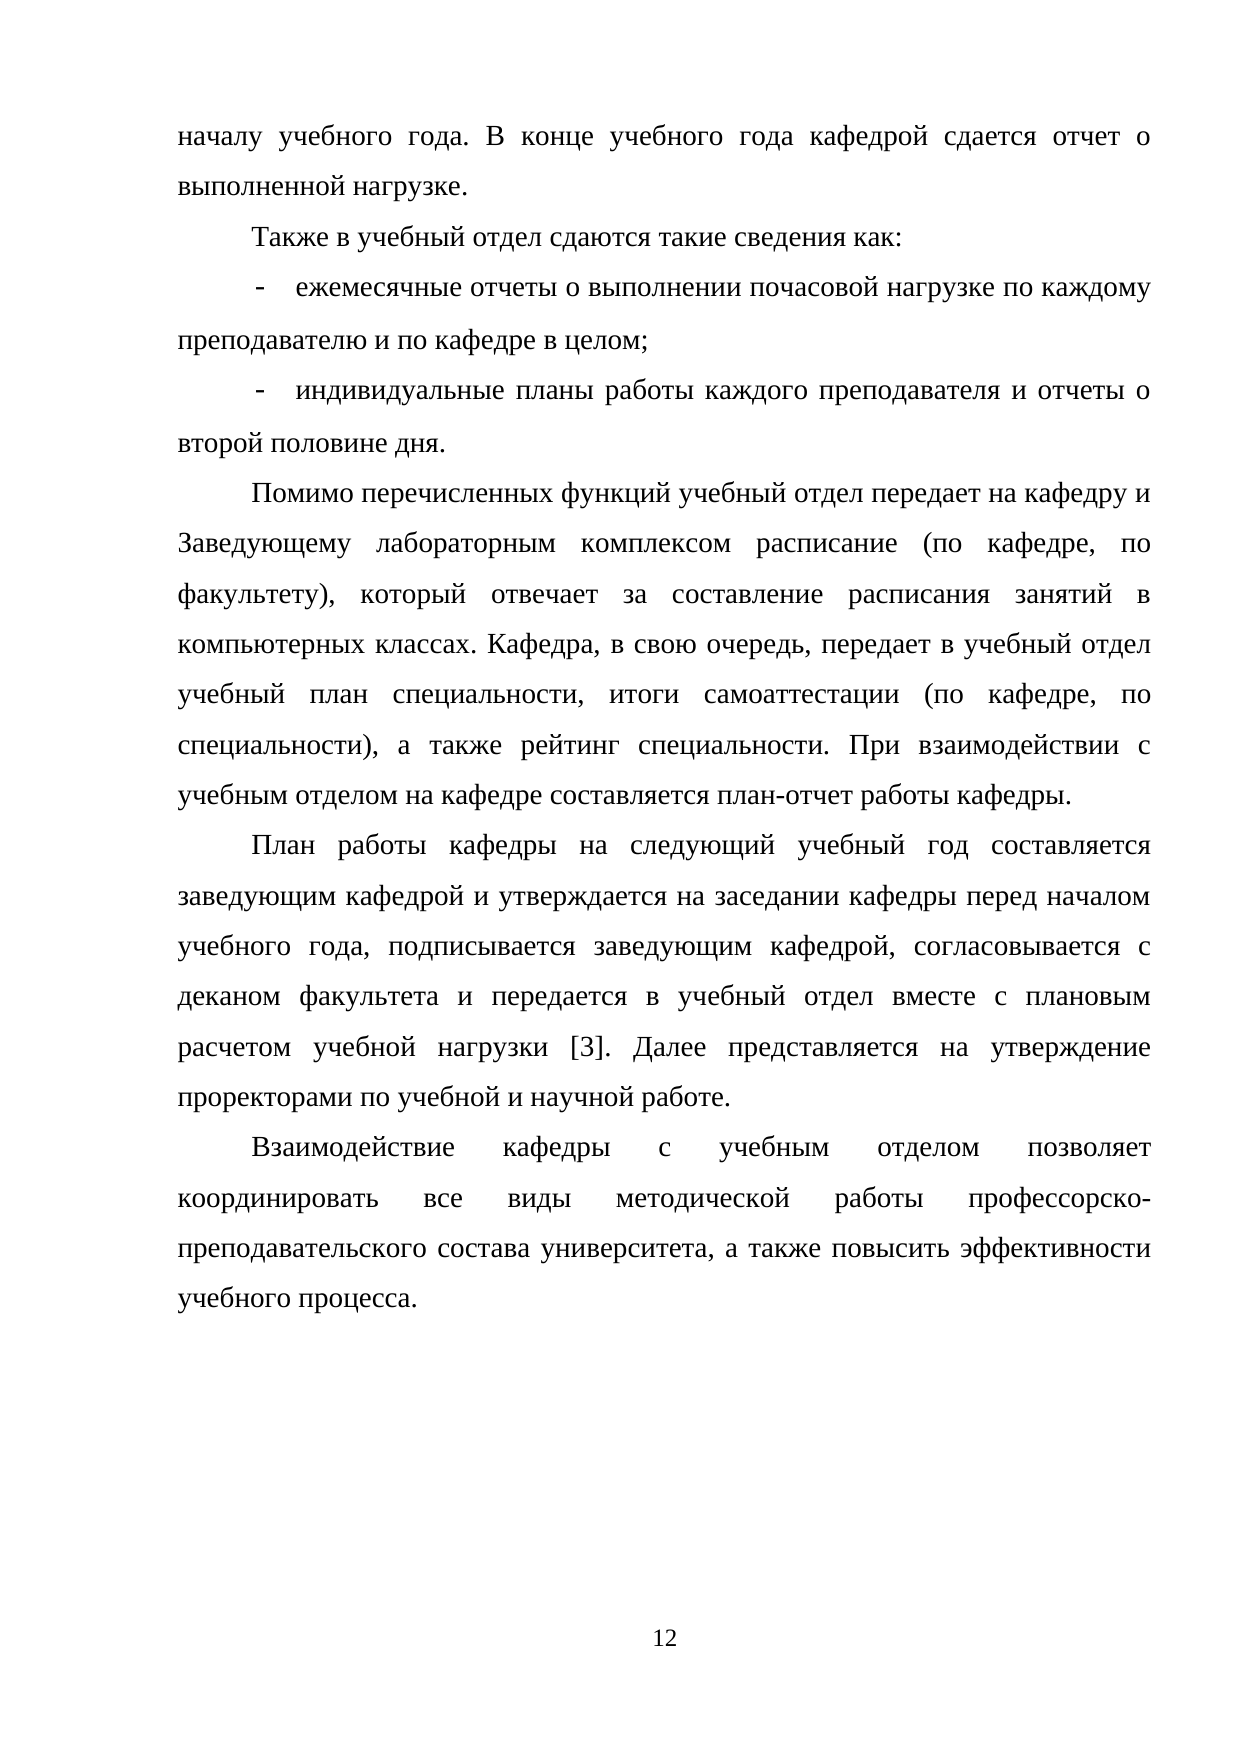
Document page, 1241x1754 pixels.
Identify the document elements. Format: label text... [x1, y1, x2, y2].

list индивидуальные планы работы каждого преподавателя и отчеты о второй половине дня. [177, 372, 1152, 458]
text Помимо перечисленных функций учебный отдел передает на кафедру и Заведующему лабораторным комплексом расписание (по кафедре, по факультету), который отвечает за составление расписания занятий в компьютерных классах. Кафедра, в свою очередь, передает в учебный отдел учебный план специальности, итоги самоаттестации (по кафедре, по специальности), а также рейтинг специальности. При взаимодействии с учебным отделом на кафедре составляется план-отчет работы кафедры. [177, 475, 1152, 811]
list ежемесячные отчеты о выполнении почасовой нагрузке по каждому преподавателю и по кафедре в целом; [177, 269, 1152, 355]
text План работы кафедры на следующий учебный год составляется заведующим кафедрой и утверждается на заседании кафедры перед началом учебного года, подписывается заведующим кафедрой, согласовывается с деканом факультета и передается в учебный отдел вместе с плановым расчетом учебной нагрузки [3]. Далее представляется на утверждение проректорами по учебной и научной работе. [177, 827, 1152, 1113]
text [177, 118, 1152, 202]
text Также в учебный отдел сдаются такие сведения как: [177, 219, 1152, 252]
text Взаимодействие кафедры с учебным отделом позволяет координировать все виды методической работы профессорско-преподавательского состава университета, а также повысить эффективности учебного процесса. [177, 1129, 1152, 1314]
